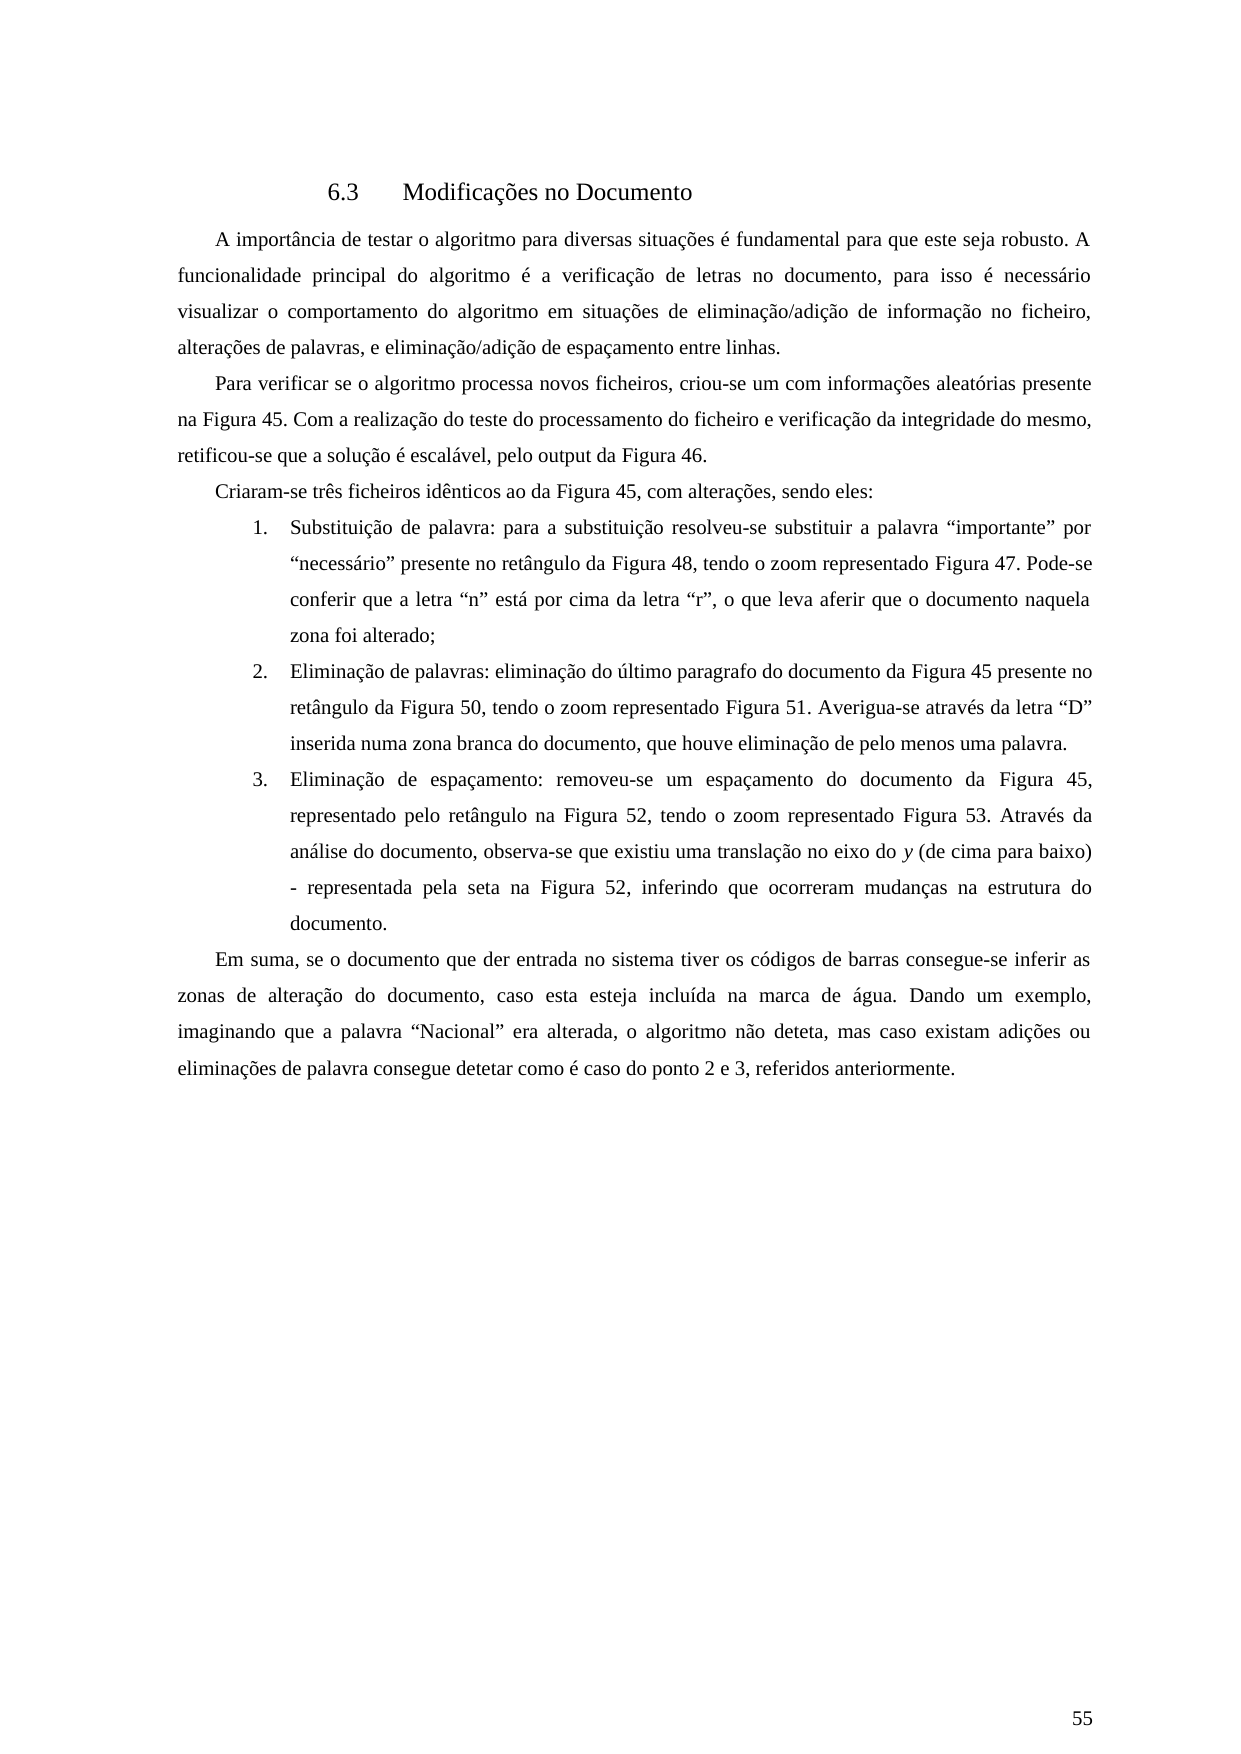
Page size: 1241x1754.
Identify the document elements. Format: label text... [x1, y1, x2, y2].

text A importância de testar o algoritmo para diversas situações é fundamental para que este seja robusto. A funcionalidade principal do algoritmo é a verificação de letras no documento, para isso é necessário visualizar o comportamento do algoritmo em situações de eliminação/adição de informação no ficheiro, alterações de palavras, e eliminação/adição de espaçamento entre linhas. [177, 227, 1092, 359]
list Substituição de palavra: para a substituição resolveu-se substituir a palavra “importante” por “necessário” presente no retângulo da Figura 48, tendo o zoom representado Figura 47. Pode-se conferir que a letra “n” está por cima da letra “r”, o que leva aferir que o documento naquela zona foi alterado; [252, 515, 1092, 647]
subtitle 6.3 Modificações no Documento [252, 177, 1092, 206]
text Em suma, se o documento que der entrada no sistema tiver os códigos de barras consegue-se inferir as zonas de alteração do documento, caso esta esteja incluída na marca de água. Dando um exemplo, imaginando que a palavra “Nacional” era alterada, o algoritmo não deteta, mas caso existam adições ou eliminações de palavra consegue detetar como é caso do ponto 2 e 3, referidos anteriormente. [177, 947, 1092, 1079]
list Eliminação de palavras: eliminação do último paragrafo do documento da Figura 45 presente no retângulo da Figura 50, tendo o zoom representado Figura 51. Averigua-se através da letra “D” inserida numa zona branca do documento, que houve eliminação de pelo menos uma palavra. [252, 659, 1092, 755]
text Criaram-se três ficheiros idênticos ao da Figura 45, com alterações, sendo eles: [177, 479, 1092, 503]
list Eliminação de espaçamento: removeu-se um espaçamento do documento da Figura 45, representado pelo retângulo na Figura 52, tendo o zoom representado Figura 53. Através da análise do documento, observa-se que existiu uma translação no eixo do y (de cima para baixo) - representada pela seta na Figura 52, inferindo que ocorreram mudanças na estrutura do documento. [252, 767, 1092, 935]
text Para verificar se o algoritmo processa novos ficheiros, criou-se um com informações aleatórias presente na Figura 45. Com a realização do teste do processamento do ficheiro e verificação da integridade do mesmo, retificou-se que a solução é escalável, pelo output da Figura 46. [177, 371, 1092, 467]
